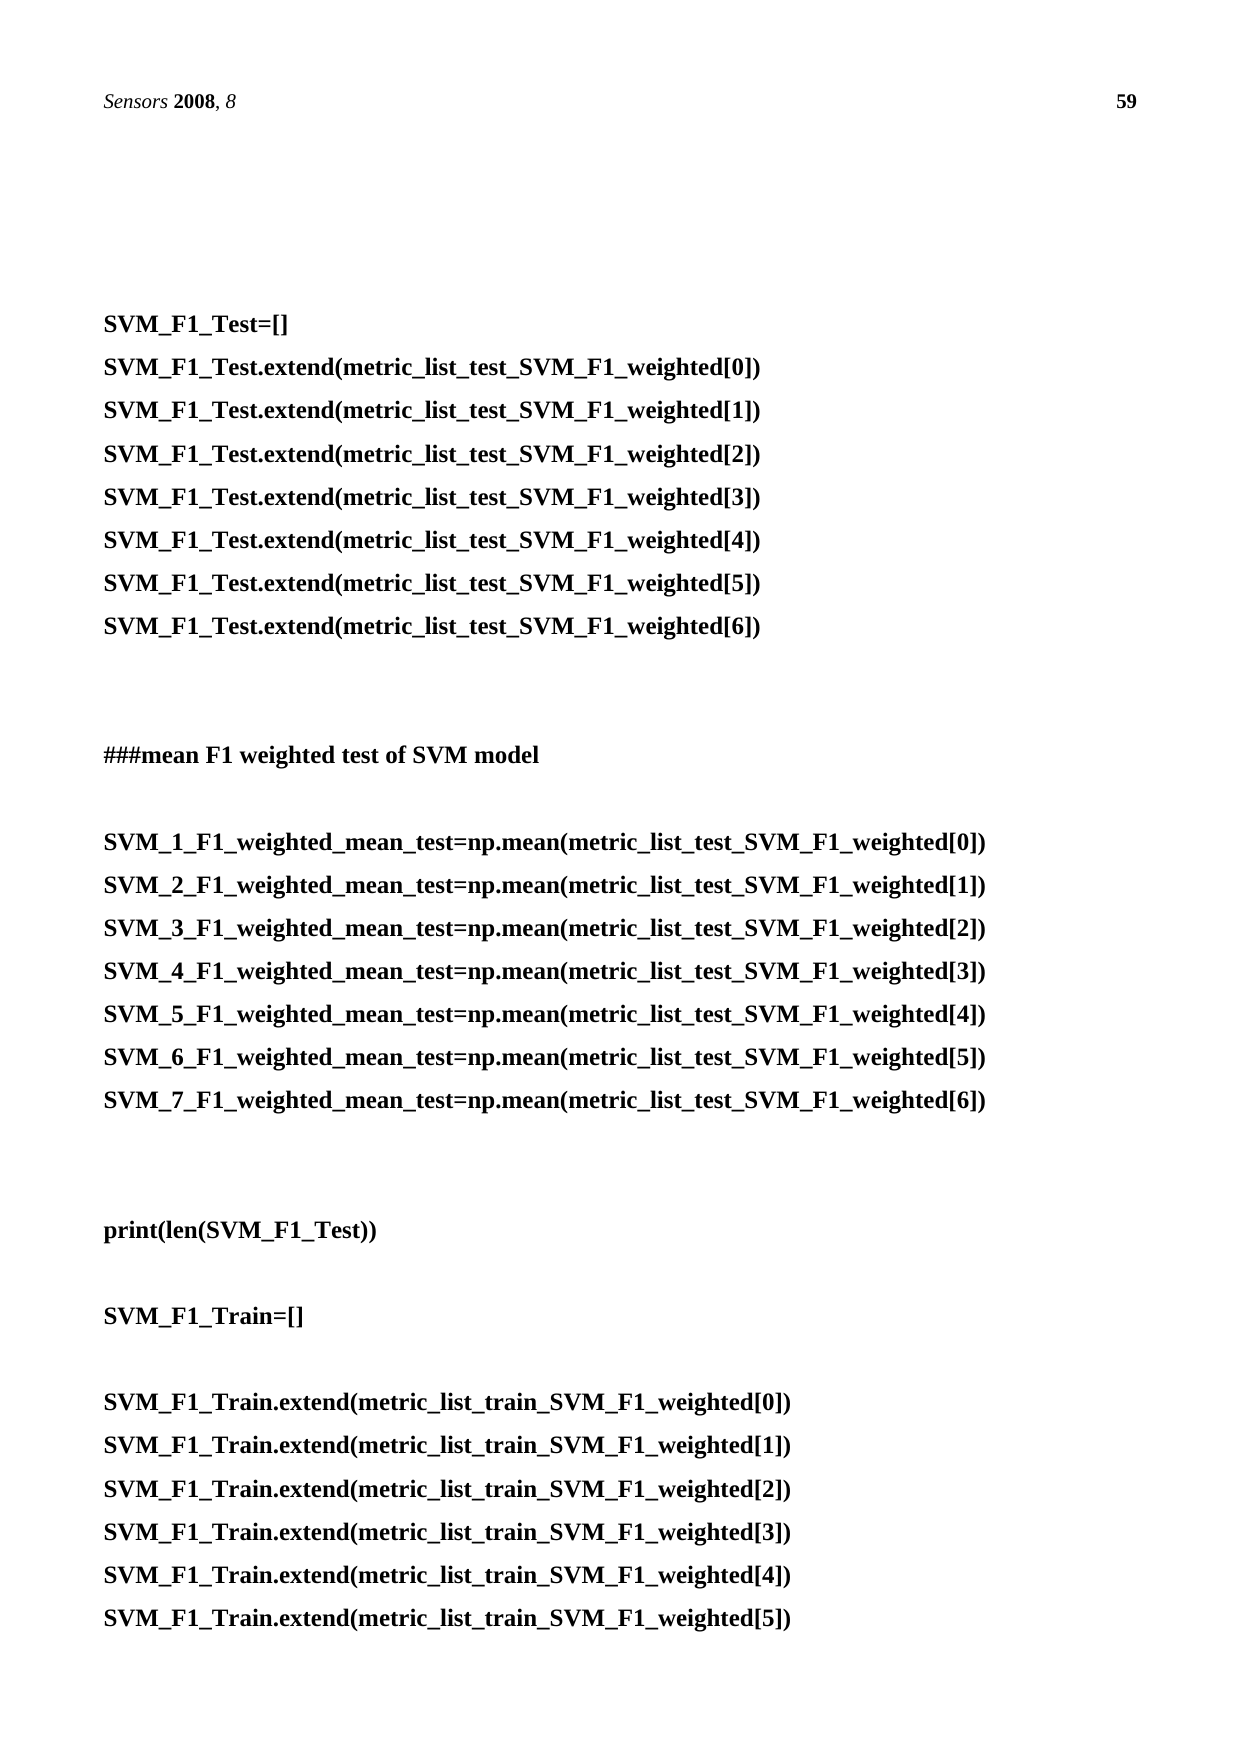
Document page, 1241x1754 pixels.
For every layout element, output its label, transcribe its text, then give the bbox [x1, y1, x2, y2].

text SVM_F1_Test.extend(metric_list_test_SVM_F1_weighted[4]) [103, 525, 1137, 554]
text SVM_4_F1_weighted_mean_test=np.mean(metric_list_test_SVM_F1_weighted[3]) [103, 956, 1137, 985]
text SVM_F1_Test=[] [103, 309, 1137, 338]
text SVM_2_F1_weighted_mean_test=np.mean(metric_list_test_SVM_F1_weighted[1]) [103, 870, 1137, 899]
text SVM_F1_Test.extend(metric_list_test_SVM_F1_weighted[0]) [103, 352, 1137, 381]
text SVM_F1_Train.extend(metric_list_train_SVM_F1_weighted[2]) [103, 1474, 1137, 1502]
text SVM_F1_Test.extend(metric_list_test_SVM_F1_weighted[6]) [103, 611, 1137, 640]
text SVM_F1_Train.extend(metric_list_train_SVM_F1_weighted[0]) [103, 1387, 1137, 1416]
text SVM_7_F1_weighted_mean_test=np.mean(metric_list_test_SVM_F1_weighted[6]) [103, 1086, 1137, 1114]
text SVM_F1_Test.extend(metric_list_test_SVM_F1_weighted[2]) [103, 439, 1137, 467]
text SVM_6_F1_weighted_mean_test=np.mean(metric_list_test_SVM_F1_weighted[5]) [103, 1042, 1137, 1071]
text SVM_F1_Train.extend(metric_list_train_SVM_F1_weighted[5]) [103, 1603, 1137, 1632]
text SVM_F1_Test.extend(metric_list_test_SVM_F1_weighted[5]) [103, 568, 1137, 597]
text SVM_F1_Train=[] [103, 1301, 1137, 1330]
text SVM_3_F1_weighted_mean_test=np.mean(metric_list_test_SVM_F1_weighted[2]) [103, 913, 1137, 942]
text SVM_1_F1_weighted_mean_test=np.mean(metric_list_test_SVM_F1_weighted[0]) [103, 827, 1137, 856]
text SVM_F1_Train.extend(metric_list_train_SVM_F1_weighted[3]) [103, 1517, 1137, 1546]
text ###mean F1 weighted test of SVM model [103, 741, 1137, 769]
text SVM_F1_Test.extend(metric_list_test_SVM_F1_weighted[1]) [103, 396, 1137, 424]
text print(len(SVM_F1_Test)) [103, 1215, 1137, 1244]
text SVM_5_F1_weighted_mean_test=np.mean(metric_list_test_SVM_F1_weighted[4]) [103, 999, 1137, 1028]
text SVM_F1_Train.extend(metric_list_train_SVM_F1_weighted[1]) [103, 1431, 1137, 1459]
text SVM_F1_Test.extend(metric_list_test_SVM_F1_weighted[3]) [103, 482, 1137, 511]
text SVM_F1_Train.extend(metric_list_train_SVM_F1_weighted[4]) [103, 1560, 1137, 1589]
